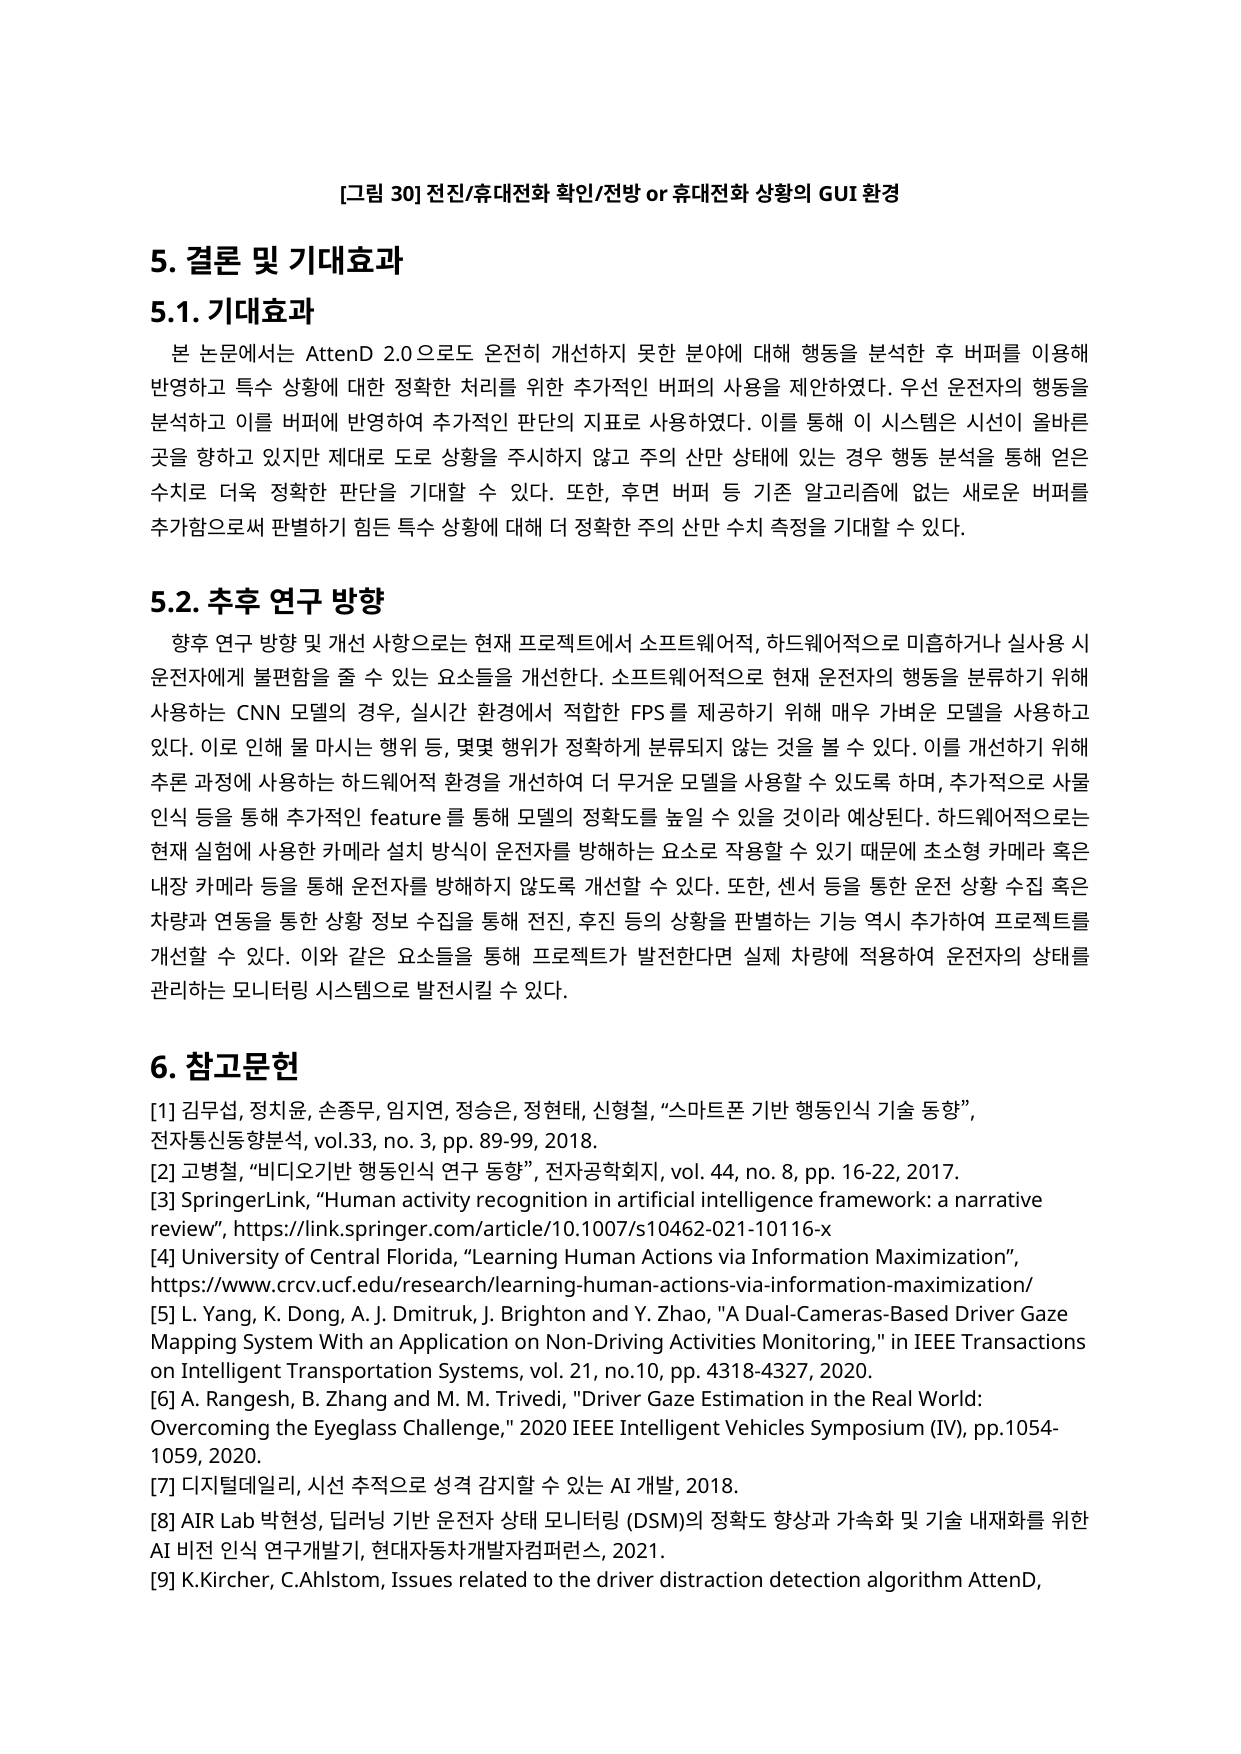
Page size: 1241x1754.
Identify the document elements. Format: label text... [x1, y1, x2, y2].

text [7] 디지털데일리, 시선 추적으로 성격 감지할 수 있는 AI 개발, 2018. [150, 1469, 1090, 1500]
text [1] 김무섭, 정치윤, 손종무, 임지연, 정승은, 정현태, 신형철, “스마트폰 기반 행동인식 기술 동향”, 전자통신동향분석, vol.33, no. 3, pp. 89-99, 2018. [150, 1094, 1090, 1155]
list 5. 결론 및 기대효과 [150, 236, 1090, 281]
text [6] A. Rangesh, B. Zhang and M. M. Trivedi, "Driver Gaze Estimation in the Real World: Overcoming the Eyeglass Challenge," 2020 IEEE Intelligent Vehicles Symposium (IV), pp.1054-1059, 2020. [150, 1384, 1090, 1469]
list 6. 참고문헌 [150, 1042, 1090, 1087]
text [8] AIR Lab 박현성, 딥러닝 기반 운전자 상태 모니터링 (DSM)의 정확도 향상과 가속화 및 기술 내재화를 위한 AI 비전 인식 연구개발기, 현대자동차개발자컴퍼런스, 2021. [150, 1504, 1090, 1565]
list 5.1. 기대효과 [150, 288, 1090, 331]
text [4] University of Central Florida, “Learning Human Actions via Information Maximization”, https://www.crcv.ucf.edu/research/learning-human-actions-via-information-maximization/ [150, 1242, 1090, 1299]
list 본 논문에서는 AttenD 2.0으로도 온전히 개선하지 못한 분야에 대해 행동을 분석한 후 버퍼를 이용해 반영하고 특수 상황에 대한 정확한 처리를 위한 추가적인 버퍼의 사용을 제안하였다. 우선 운전자의 행동을 분석하고 이를 버퍼에 반영하여 추가적인 판단의 지표로 사용하였다. 이를 통해 이 시스템은 시선이 올바른 곳을 향하고 있지만 제대로 도로 상황을 주시하지 않고 주의 산만 상태에 있는 경우 행동 분석을 통해 얻은 수치로 더욱 정확한 판단을 기대할 수 있다. 또한, 후면 버퍼 등 기존 알고리즘에 없는 새로운 버퍼를 추가함으로써 판별하기 힘든 특수 상황에 대해 더 정확한 주의 산만 수치 측정을 기대할 수 있다. [150, 337, 1090, 541]
list 5.2. 추후 연구 방향 [150, 578, 1090, 621]
list 향후 연구 방향 및 개선 사항으로는 현재 프로젝트에서 소프트웨어적, 하드웨어적으로 미흡하거나 실사용 시 운전자에게 불편함을 줄 수 있는 요소들을 개선한다. 소프트웨어적으로 현재 운전자의 행동을 분류하기 위해 사용하는 CNN 모델의 경우, 실시간 환경에서 적합한 FPS를 제공하기 위해 매우 가벼운 모델을 사용하고 있다. 이로 인해 물 마시는 행위 등, 몇몇 행위가 정확하게 분류되지 않는 것을 볼 수 있다. 이를 개선하기 위해 추론 과정에 사용하는 하드웨어적 환경을 개선하여 더 무거운 모델을 사용할 수 있도록 하며, 추가적으로 사물 인식 등을 통해 추가적인 feature를 통해 모델의 정확도를 높일 수 있을 것이라 예상된다. 하드웨어적으로는 현재 실험에 사용한 카메라 설치 방식이 운전자를 방해하는 요소로 작용할 수 있기 때문에 초소형 카메라 혹은 내장 카메라 등을 통해 운전자를 방해하지 않도록 개선할 수 있다. 또한, 센서 등을 통한 운전 상황 수집 혹은 차량과 연동을 통한 상황 정보 수집을 통해 전진, 후진 등의 상황을 판별하는 기능 역시 추가하여 프로젝트를 개선할 수 있다. 이와 같은 요소들을 통해 프로젝트가 발전한다면 실제 차량에 적용하여 운전자의 상태를 관리하는 모니터링 시스템으로 발전시킬 수 있다. [150, 627, 1090, 1005]
text [5] L. Yang, K. Dong, A. J. Dmitruk, J. Brighton and Y. Zhao, "A Dual-Cameras-Based Driver Gaze Mapping System With an Application on Non-Driving Activities Monitoring," in IEEE Transactions on Intelligent Transportation Systems, vol. 21, no.10, pp. 4318-4327, 2020. [150, 1299, 1090, 1384]
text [150, 1565, 1090, 1593]
text [2] 고병철, “비디오기반 행동인식 연구 동향”, 전자공학회지, vol. 44, no. 8, pp. 16-22, 2017. [150, 1155, 1090, 1185]
text [그림 30] 전진/휴대전화 확인/전방or휴대전화 상황의 GUI 환경 [150, 177, 1090, 207]
text [3] SpringerLink, “Human activity recognition in artificial intelligence framework: a narrative review”, https://link.springer.com/article/10.1007/s10462-021-10116-x [150, 1185, 1090, 1242]
